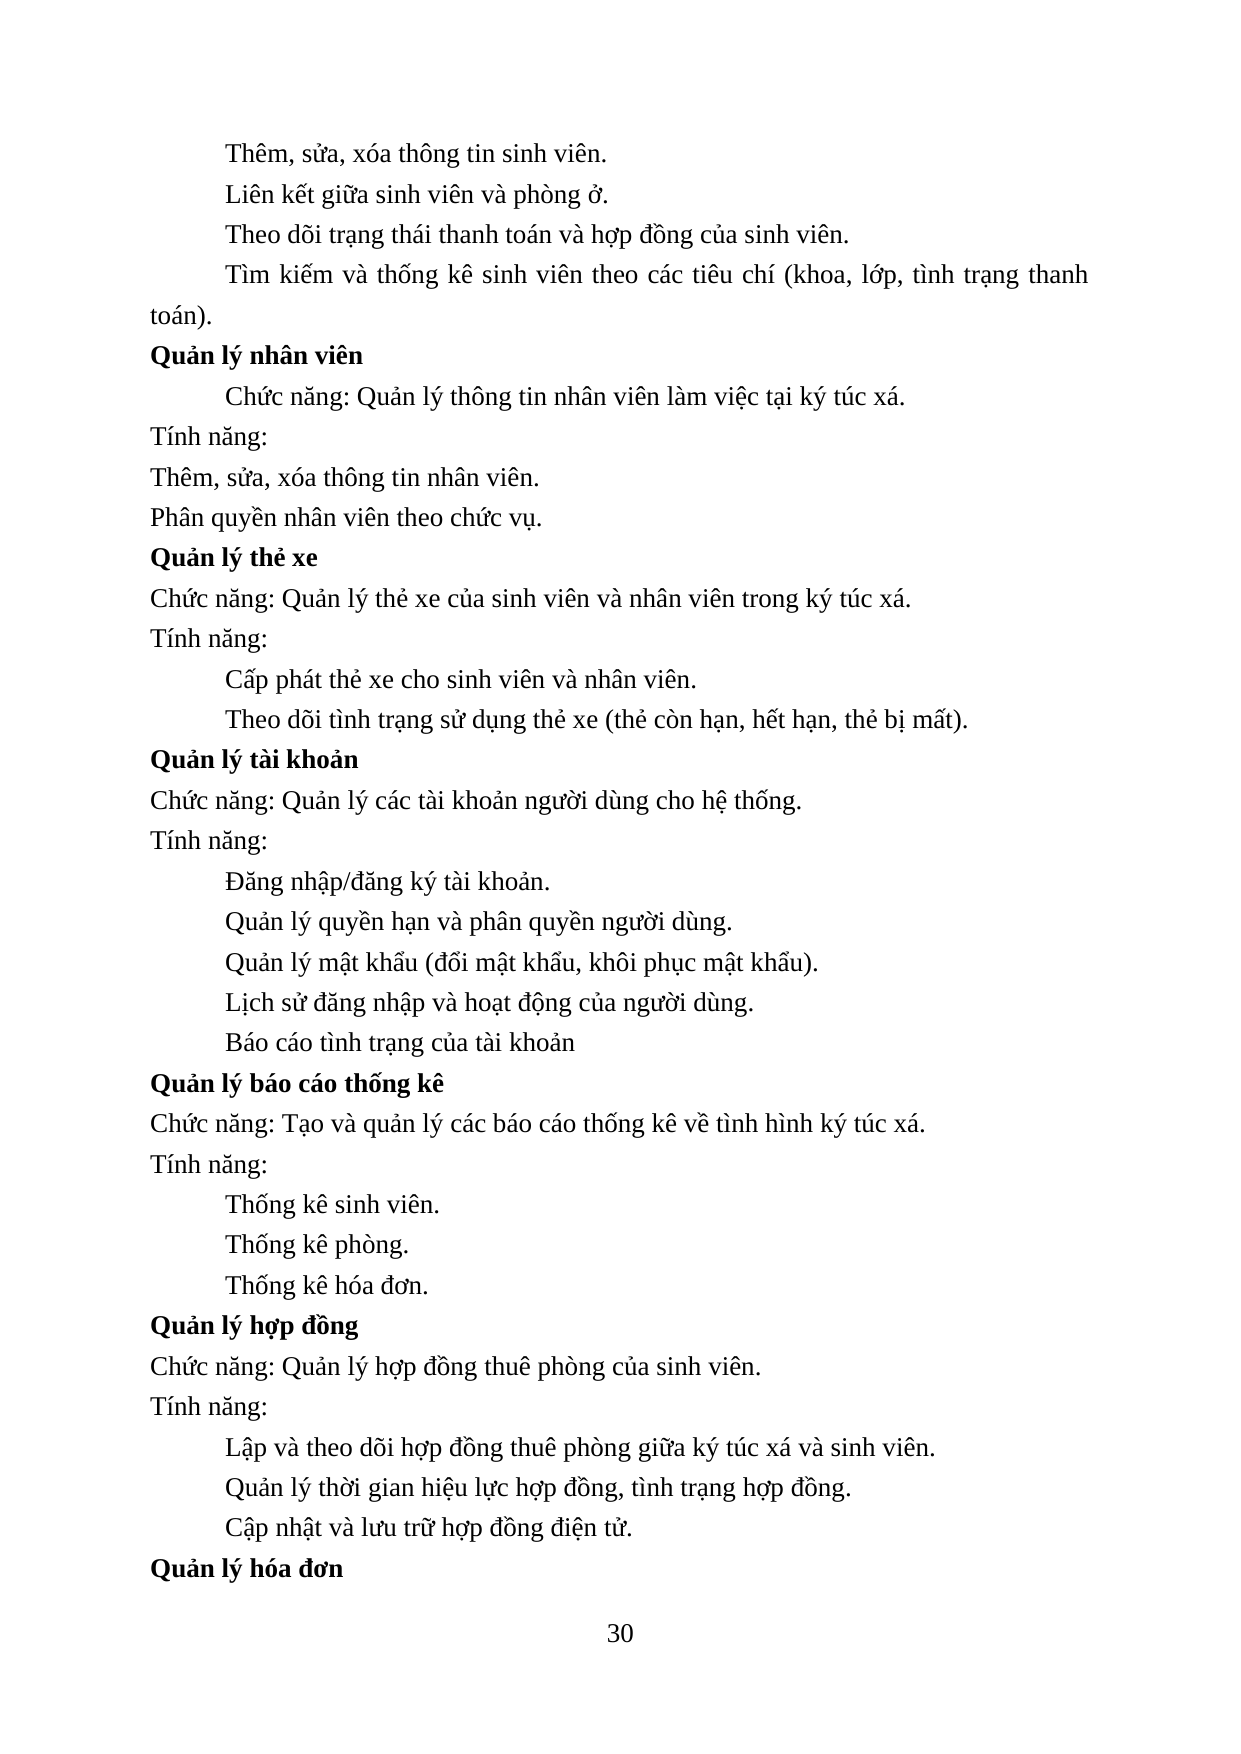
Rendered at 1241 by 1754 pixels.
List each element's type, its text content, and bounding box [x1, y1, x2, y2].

text Quản lý mật khẩu (đổi mật khẩu, khôi phục mật khẩu). [150, 946, 1090, 977]
text Quản lý quyền hạn và phân quyền người dùng. [150, 905, 1090, 936]
text Theo dõi trạng thái thanh toán và hợp đồng của sinh viên. [150, 218, 1090, 249]
text Quản lý thẻ xe [150, 541, 1090, 573]
text Chức năng: Tạo và quản lý các báo cáo thống kê về tình hình ký túc xá. [150, 1107, 1090, 1138]
text Chức năng: Quản lý thông tin nhân viên làm việc tại ký túc xá. [150, 380, 1090, 411]
text Tính năng: [150, 824, 1090, 856]
text Quản lý hóa đơn [150, 1552, 1090, 1583]
text Chức năng: Quản lý các tài khoản người dùng cho hệ thống. [150, 784, 1090, 815]
text Tìm kiếm và thống kê sinh viên theo các tiêu chí (khoa, lớp, tình trạng thanh toán). [150, 258, 1090, 330]
text Thống kê sinh viên. [150, 1188, 1090, 1219]
text Chức năng: Quản lý thẻ xe của sinh viên và nhân viên trong ký túc xá. [150, 582, 1090, 613]
text Thống kê hóa đơn. [150, 1269, 1090, 1300]
text Quản lý tài khoản [150, 743, 1090, 775]
text Liên kết giữa sinh viên và phòng ở. [150, 178, 1090, 209]
text Báo cáo tình trạng của tài khoản [150, 1026, 1090, 1058]
text Lịch sử đăng nhập và hoạt động của người dùng. [150, 986, 1090, 1017]
text Lập và theo dõi hợp đồng thuê phòng giữa ký túc xá và sinh viên. [150, 1431, 1090, 1462]
text Tính năng: [150, 622, 1090, 653]
text Theo dõi tình trạng sử dụng thẻ xe (thẻ còn hạn, hết hạn, thẻ bị mất). [150, 703, 1090, 734]
text Phân quyền nhân viên theo chức vụ. [150, 501, 1090, 532]
text Quản lý báo cáo thống kê [150, 1067, 1090, 1098]
text Tính năng: [150, 1148, 1090, 1179]
text Tính năng: [150, 1390, 1090, 1421]
text Thêm, sửa, xóa thông tin sinh viên. [150, 137, 1090, 168]
text Cấp phát thẻ xe cho sinh viên và nhân viên. [150, 663, 1090, 694]
text Quản lý thời gian hiệu lực hợp đồng, tình trạng hợp đồng. [150, 1471, 1090, 1502]
text Tính năng: [150, 420, 1090, 451]
text Quản lý nhân viên [150, 339, 1090, 371]
text Thêm, sửa, xóa thông tin nhân viên. [150, 461, 1090, 492]
text Quản lý hợp đồng [150, 1309, 1090, 1341]
text Đăng nhập/đăng ký tài khoản. [150, 865, 1090, 896]
text Chức năng: Quản lý hợp đồng thuê phòng của sinh viên. [150, 1350, 1090, 1381]
text Thống kê phòng. [150, 1228, 1090, 1260]
text Cập nhật và lưu trữ hợp đồng điện tử. [150, 1511, 1090, 1543]
